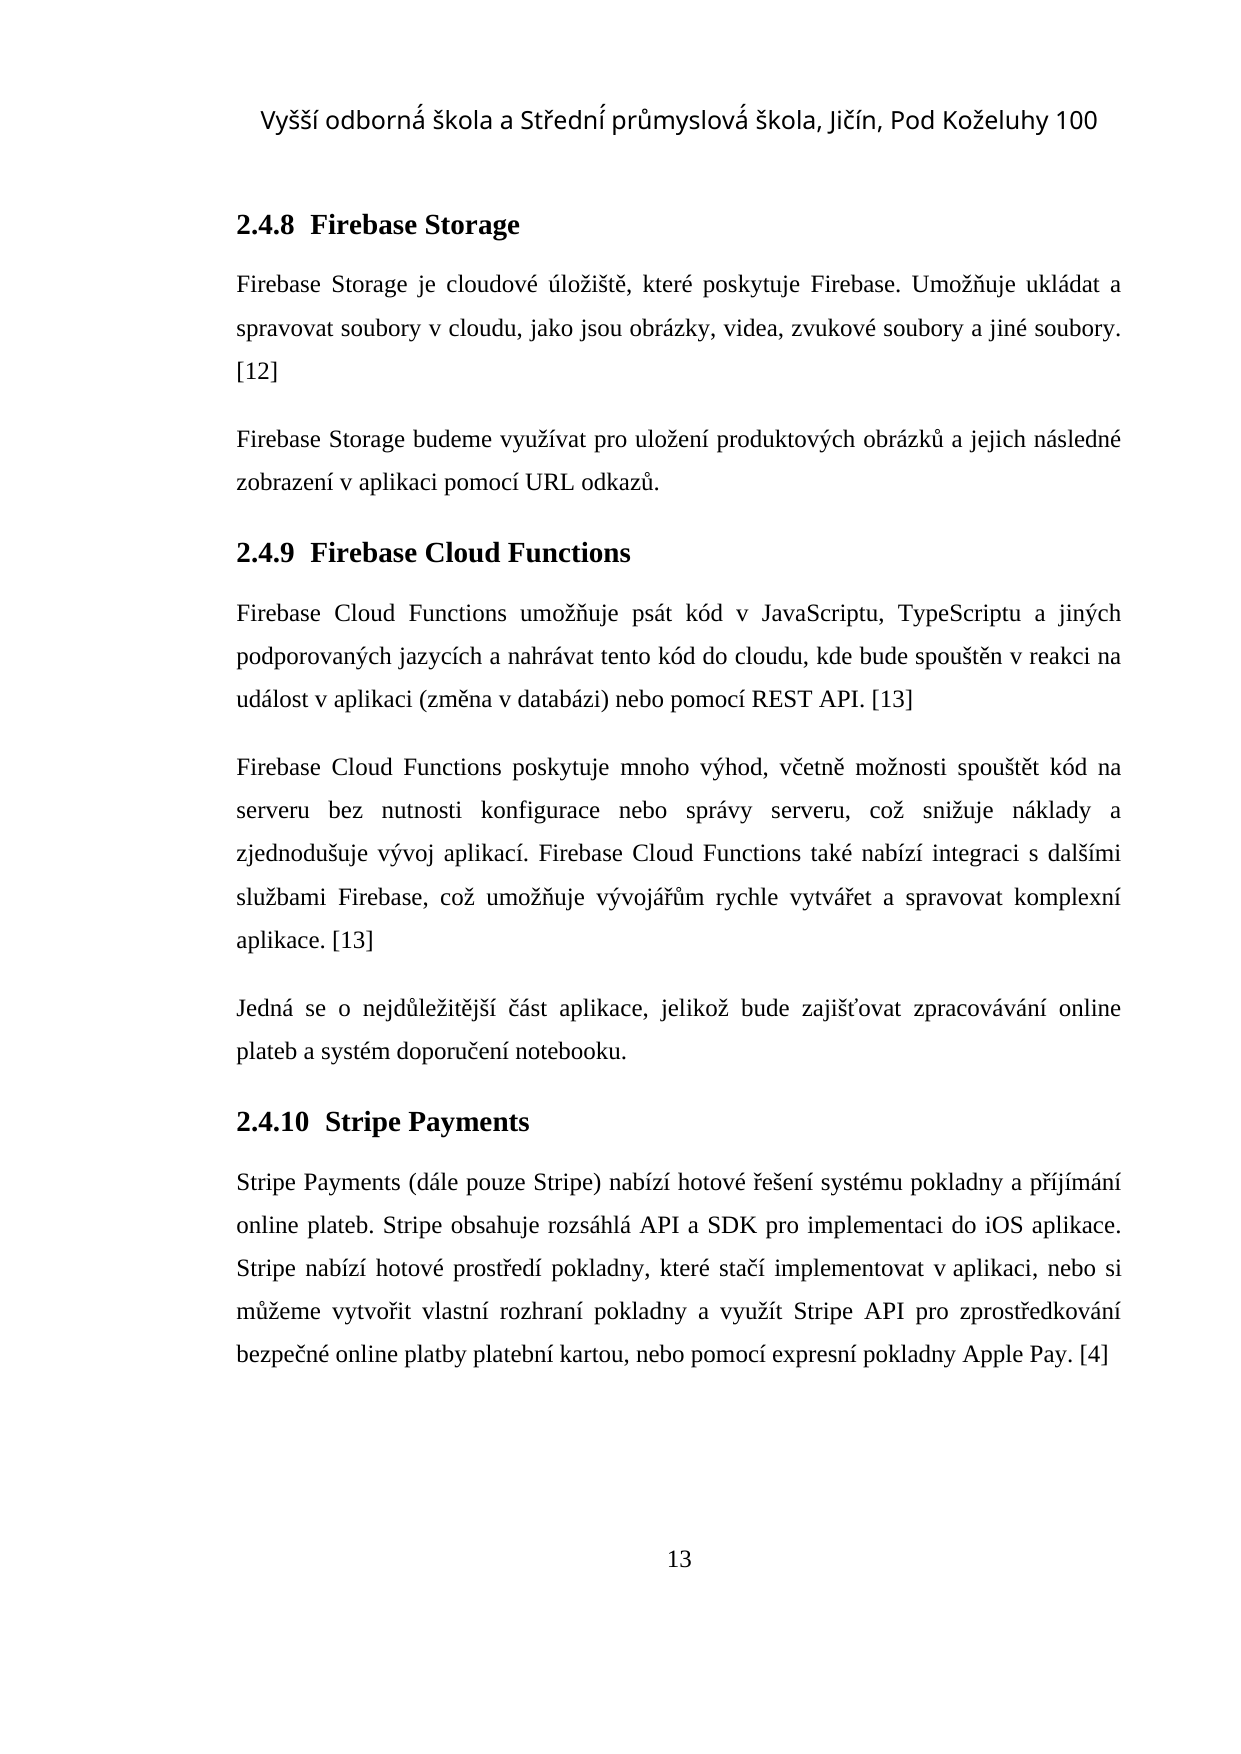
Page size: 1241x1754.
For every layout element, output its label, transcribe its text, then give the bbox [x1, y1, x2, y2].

text Firebase Cloud Functions umožňuje psát kód v JavaScriptu, TypeScriptu a jiných podporovaných jazycích a nahrávat tento kód do cloudu, kde bude spouštěn v reakci na událost v aplikaci (změna v databázi) nebo pomocí REST API. [13] [236, 598, 1122, 713]
subtitle Firebase Cloud Functions [236, 535, 1122, 569]
subtitle Firebase Storage [236, 207, 1122, 240]
text Jedná se o nejdůležitější část aplikace, jelikož bude zajišťovat zpracovávání online plateb a systém doporučení notebooku. [236, 993, 1122, 1065]
text Firebase Storage je cloudové úložiště, které poskytuje Firebase. Umožňuje ukládat a spravovat soubory v cloudu, jako jsou obrázky, videa, zvukové soubory a jiné soubory. [12] [236, 269, 1122, 384]
subtitle Stripe Payments [236, 1104, 1122, 1138]
text Firebase Cloud Functions poskytuje mnoho výhod, včetně možnosti spouštět kód na serveru bez nutnosti konfigurace nebo správy serveru, což snižuje náklady a zjednodušuje vývoj aplikací. Firebase Cloud Functions také nabízí integraci s dalšími službami Firebase, což umožňuje vývojářům rychle vytvářet a spravovat komplexní aplikace. [13] [236, 752, 1122, 953]
text Stripe Payments (dále pouze Stripe) nabízí hotové řešení systému pokladny a příjímání online plateb. Stripe obsahuje rozsáhlá API a SDK pro implementaci do iOS aplikace. Stripe nabízí hotové prostředí pokladny, které stačí implementovat v aplikaci, nebo si můžeme vytvořit vlastní rozhraní pokladny a využít Stripe API pro zprostředkování bezpečné online platby platební kartou, nebo pomocí expresní pokladny Apple Pay. [4] [236, 1167, 1122, 1368]
text Firebase Storage budeme využívat pro uložení produktových obrázků a jejich následné zobrazení v aplikaci pomocí URL odkazů. [236, 424, 1122, 496]
